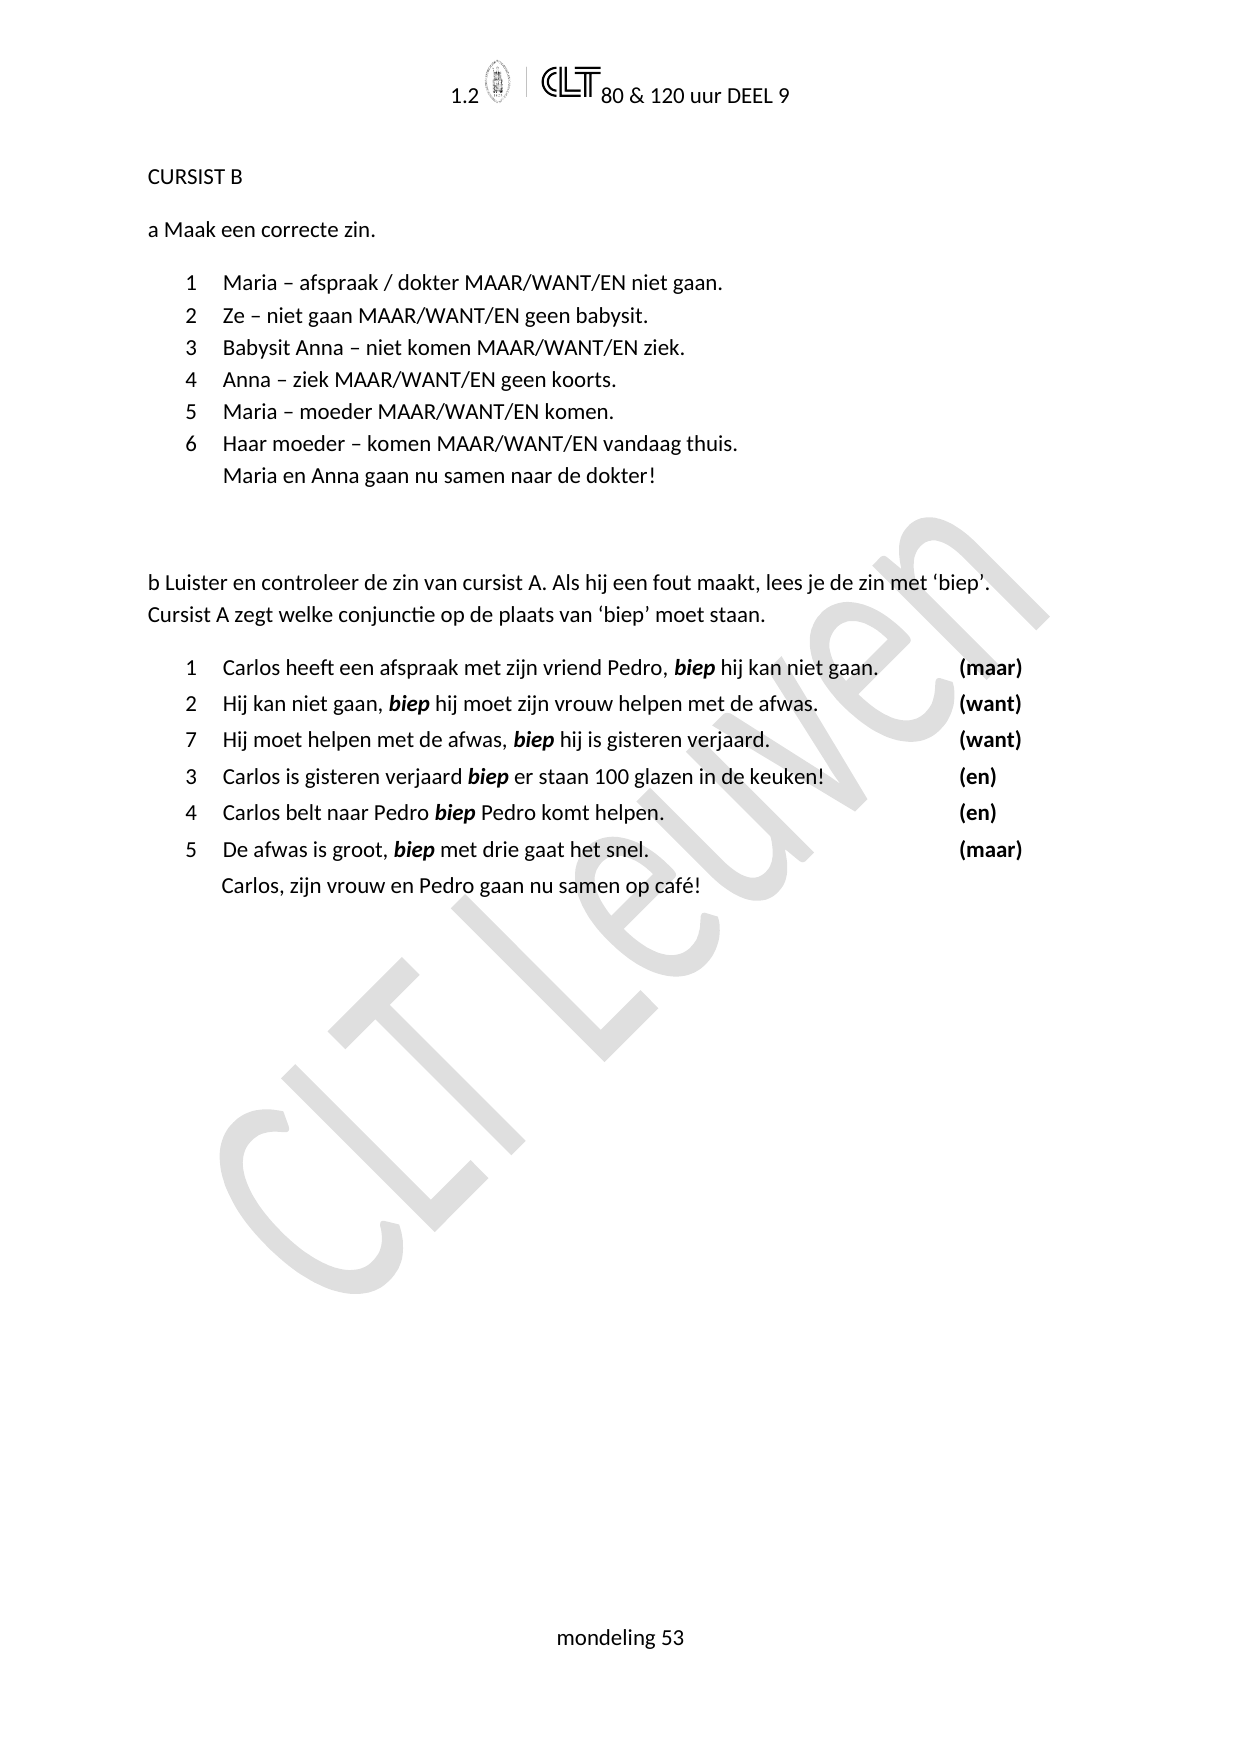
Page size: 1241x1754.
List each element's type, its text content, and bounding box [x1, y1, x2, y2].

list Maria – moeder MAAR/WANT/EN komen. [185, 397, 1093, 425]
text CURSIST B [148, 162, 1093, 191]
list Maria – afspraak / dokter MAAR/WANT/EN niet gaan. [185, 268, 1093, 297]
text a Maak een correcte zin. [148, 216, 1093, 243]
list Carlos is gisteren verjaard biep er staan 100 glazen in de keuken! (en) [185, 762, 1093, 790]
list Haar moeder – komen MAAR/WANT/EN vandaag thuis. [185, 429, 1093, 457]
list Ze – niet gaan MAAR/WANT/EN geen babysit. [185, 301, 1093, 329]
list Maria en Anna gaan nu samen naar de dokter! [223, 462, 1093, 490]
list Carlos belt naar Pedro biep Pedro komt helpen. (en) [185, 798, 1093, 826]
list Carlos heeft een afspraak met zijn vriend Pedro, biep hij kan niet gaan. (maar) [185, 653, 1093, 681]
text Carlos, zijn vrouw en Pedro gaan nu samen op café! [148, 871, 1093, 899]
list De afwas is groot, biep met drie gaat het snel. (maar) [185, 835, 1093, 863]
picture [484, 59, 601, 104]
text b Luister en controleer de zin van cursist A. Als hij een fout maakt, lees je de zin met ‘biep’. Cursist A zegt welke conjunctie op de plaats van ‘biep’ moet staan. [148, 568, 1093, 628]
list Babysit Anna – niet komen MAAR/WANT/EN ziek. [185, 333, 1093, 361]
list Anna – ziek MAAR/WANT/EN geen koorts. [185, 365, 1093, 393]
list Hij kan niet gaan, biep hij moet zijn vrouw helpen met de afwas. (want) [185, 689, 1093, 717]
list Hij moet helpen met de afwas, biep hij is gisteren verjaard. (want) [185, 726, 1093, 754]
